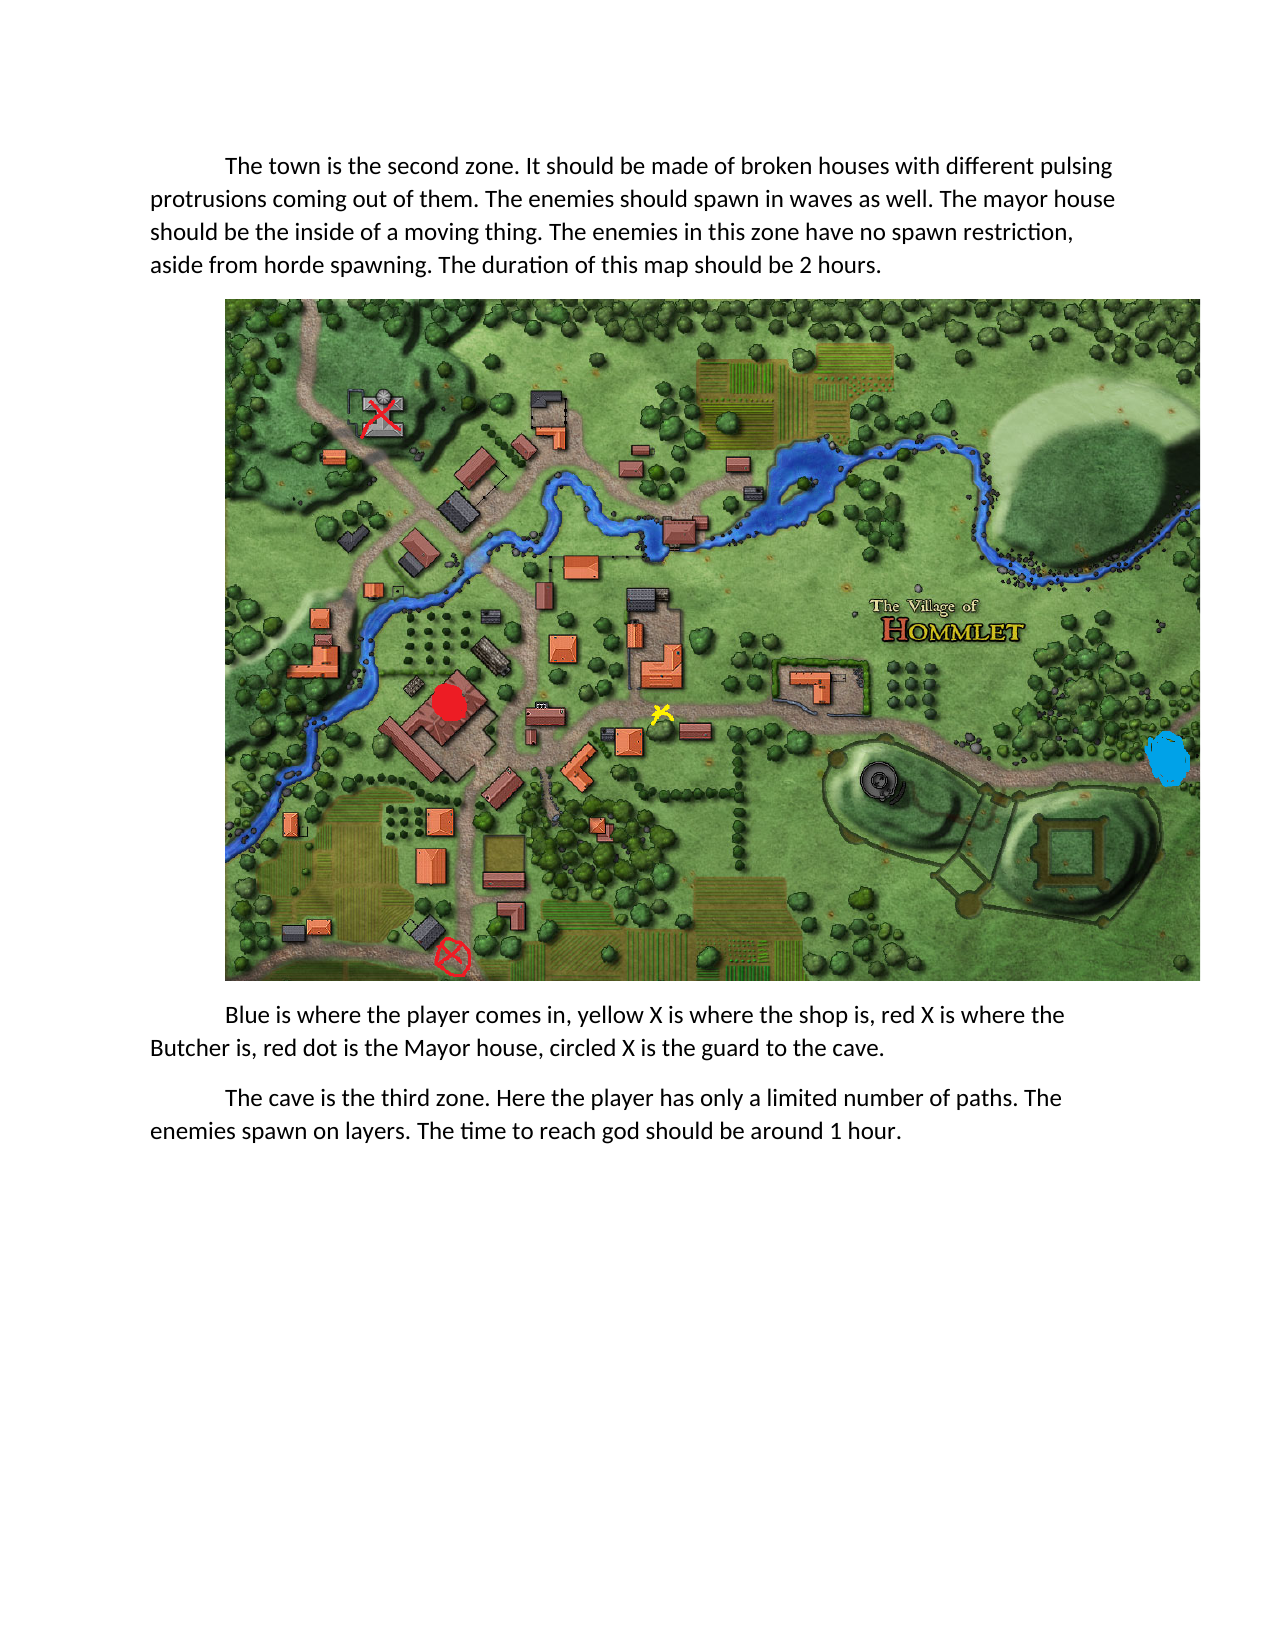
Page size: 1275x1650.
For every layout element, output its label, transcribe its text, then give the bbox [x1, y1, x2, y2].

text The town is the second zone. It should be made of broken houses with different pulsing protrusions coming out of them. The enemies should spawn in waves as well. The mayor house should be the inside of a moving thing. The enemies in this zone have no spawn restriction, aside from horde spawning. The duration of this map should be 2 hours. [150, 150, 1125, 279]
text Blue is where the player comes in, yellow X is where the shop is, red X is where the Butcher is, red dot is the Mayor house, circled X is the guard to the cave. [150, 1000, 1125, 1063]
text The cave is the third zone. Here the player has only a limited number of paths. The enemies spawn on layers. The time to reach god should be around 1 hour. [150, 1082, 1125, 1146]
picture [225, 298, 1200, 981]
